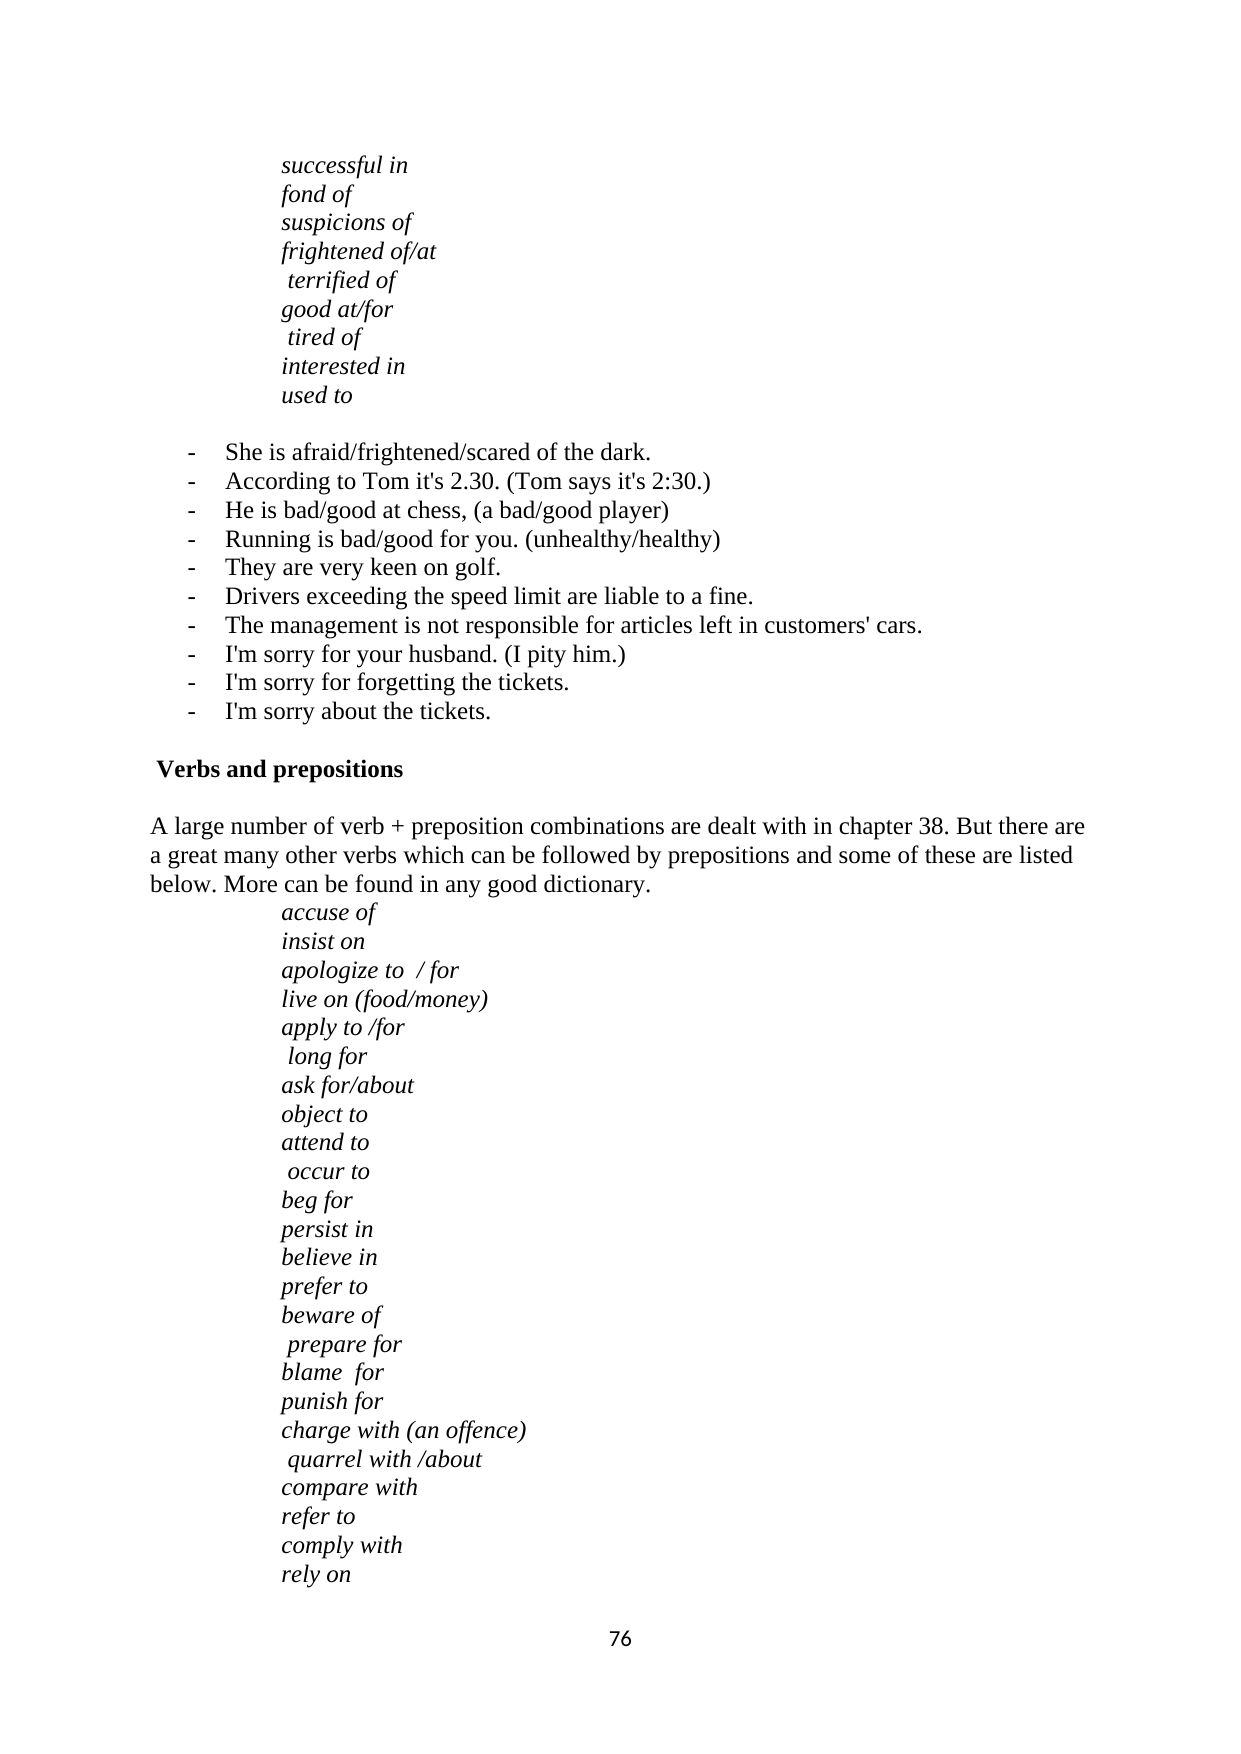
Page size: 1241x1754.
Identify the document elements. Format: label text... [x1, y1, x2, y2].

text good at/for [281, 294, 1090, 322]
text fond of [281, 179, 1090, 207]
text quarrel with /about [281, 1444, 1090, 1472]
list He is bad/good at chess, (a bad/good player) [187, 495, 1090, 524]
list I'm sorry about the tickets. [187, 696, 1090, 725]
list Drivers exceeding the speed limit are liable to a fine. [187, 581, 1090, 610]
text apologize to / for [281, 955, 1090, 984]
text A large number of verb + preposition combinations are dealt with in chapter 38. But there are a great many other verbs which can be followed by prepositions and some of these are listed below. More can be found in any good dictionary. [150, 811, 1090, 897]
text refer to [281, 1501, 1090, 1530]
text persist in [281, 1214, 1090, 1242]
text beware of [281, 1300, 1090, 1329]
text terrified of [281, 265, 1090, 294]
text ask for/about [281, 1070, 1090, 1099]
list I'm sorry for your husband. (I pity him.) [187, 639, 1090, 667]
text live on (food/money) [281, 984, 1090, 1012]
text used to [281, 380, 1090, 409]
text interested in [281, 351, 1090, 380]
text beg for [281, 1185, 1090, 1214]
text prefer to [281, 1271, 1090, 1300]
list According to Tom it's 2.30. (Tom says it's 2:30.) [187, 466, 1090, 495]
text believe in [281, 1242, 1090, 1271]
text long for [281, 1041, 1090, 1070]
list The management is not responsible for articles left in customers' cars. [187, 610, 1090, 639]
text successful in [281, 150, 1090, 179]
text comply with [281, 1530, 1090, 1559]
text punish for [281, 1386, 1090, 1415]
text prepare for [281, 1329, 1090, 1357]
list She is afraid/frightened/scared of the dark. [187, 437, 1090, 466]
text tired of [281, 322, 1090, 351]
text accuse of [281, 897, 1090, 926]
text rely on [281, 1559, 1090, 1587]
text suspicions of [281, 207, 1090, 236]
list I'm sorry for forgetting the tickets. [187, 667, 1090, 696]
text object to [281, 1099, 1090, 1127]
list Running is bad/good for you. (unhealthy/healthy) [187, 524, 1090, 552]
text occur to [281, 1156, 1090, 1185]
text frightened of/at [281, 236, 1090, 265]
text Verbs and prepositions [150, 754, 1090, 782]
text charge with (an offence) [281, 1415, 1090, 1444]
text apply to /for [281, 1012, 1090, 1041]
text blame for [281, 1357, 1090, 1386]
text insist on [281, 926, 1090, 955]
text compare with [281, 1472, 1090, 1501]
text attend to [281, 1127, 1090, 1156]
list They are very keen on golf. [187, 552, 1090, 581]
